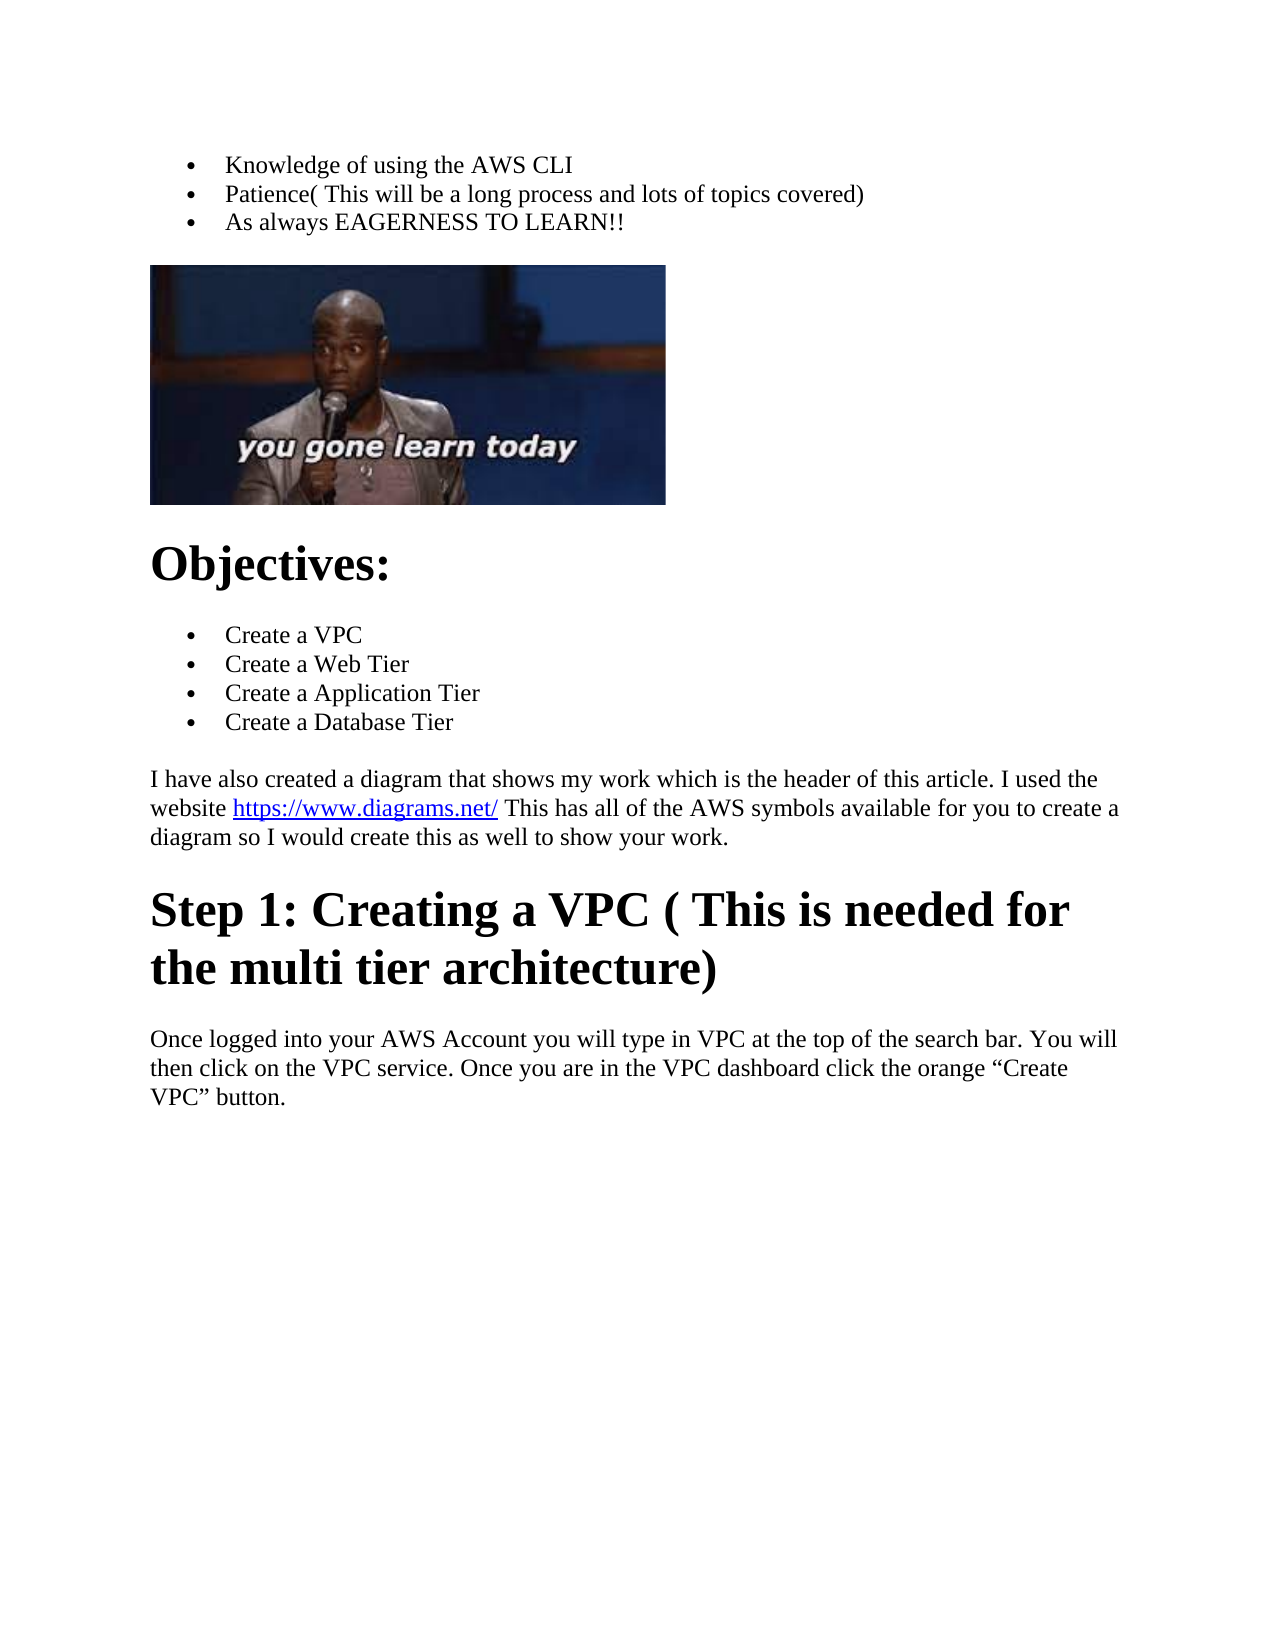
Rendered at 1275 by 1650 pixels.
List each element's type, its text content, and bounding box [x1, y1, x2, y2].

text Step 1: Creating a VPC ( This is needed for the multi tier architecture) [150, 880, 1125, 995]
list As always EAGERNESS TO LEARN!! [187, 207, 1125, 236]
text I have also created a diagram that shows my work which is the header of this article. I used the website https://www.diagrams.net/ This has all of the AWS symbols available for you to create a diagram so I would create this as well to show your work. [150, 764, 1125, 851]
text Objectives: [150, 534, 1125, 591]
text Once logged into your AWS Account you will type in VPC at the top of the search bar. You will then click on the VPC service. Once you are in the VPC dashboard click the orange “Create VPC” button. [150, 1024, 1125, 1110]
list Create a Application Tier [187, 678, 1125, 707]
list Create a Database Tier [187, 707, 1125, 735]
list Knowledge of using the AWS CLI [187, 150, 1125, 179]
picture [150, 265, 666, 505]
list Patience( This will be a long process and lots of topics covered) [187, 179, 1125, 207]
list Create a VPC [187, 620, 1125, 649]
list Create a Web Tier [187, 649, 1125, 678]
